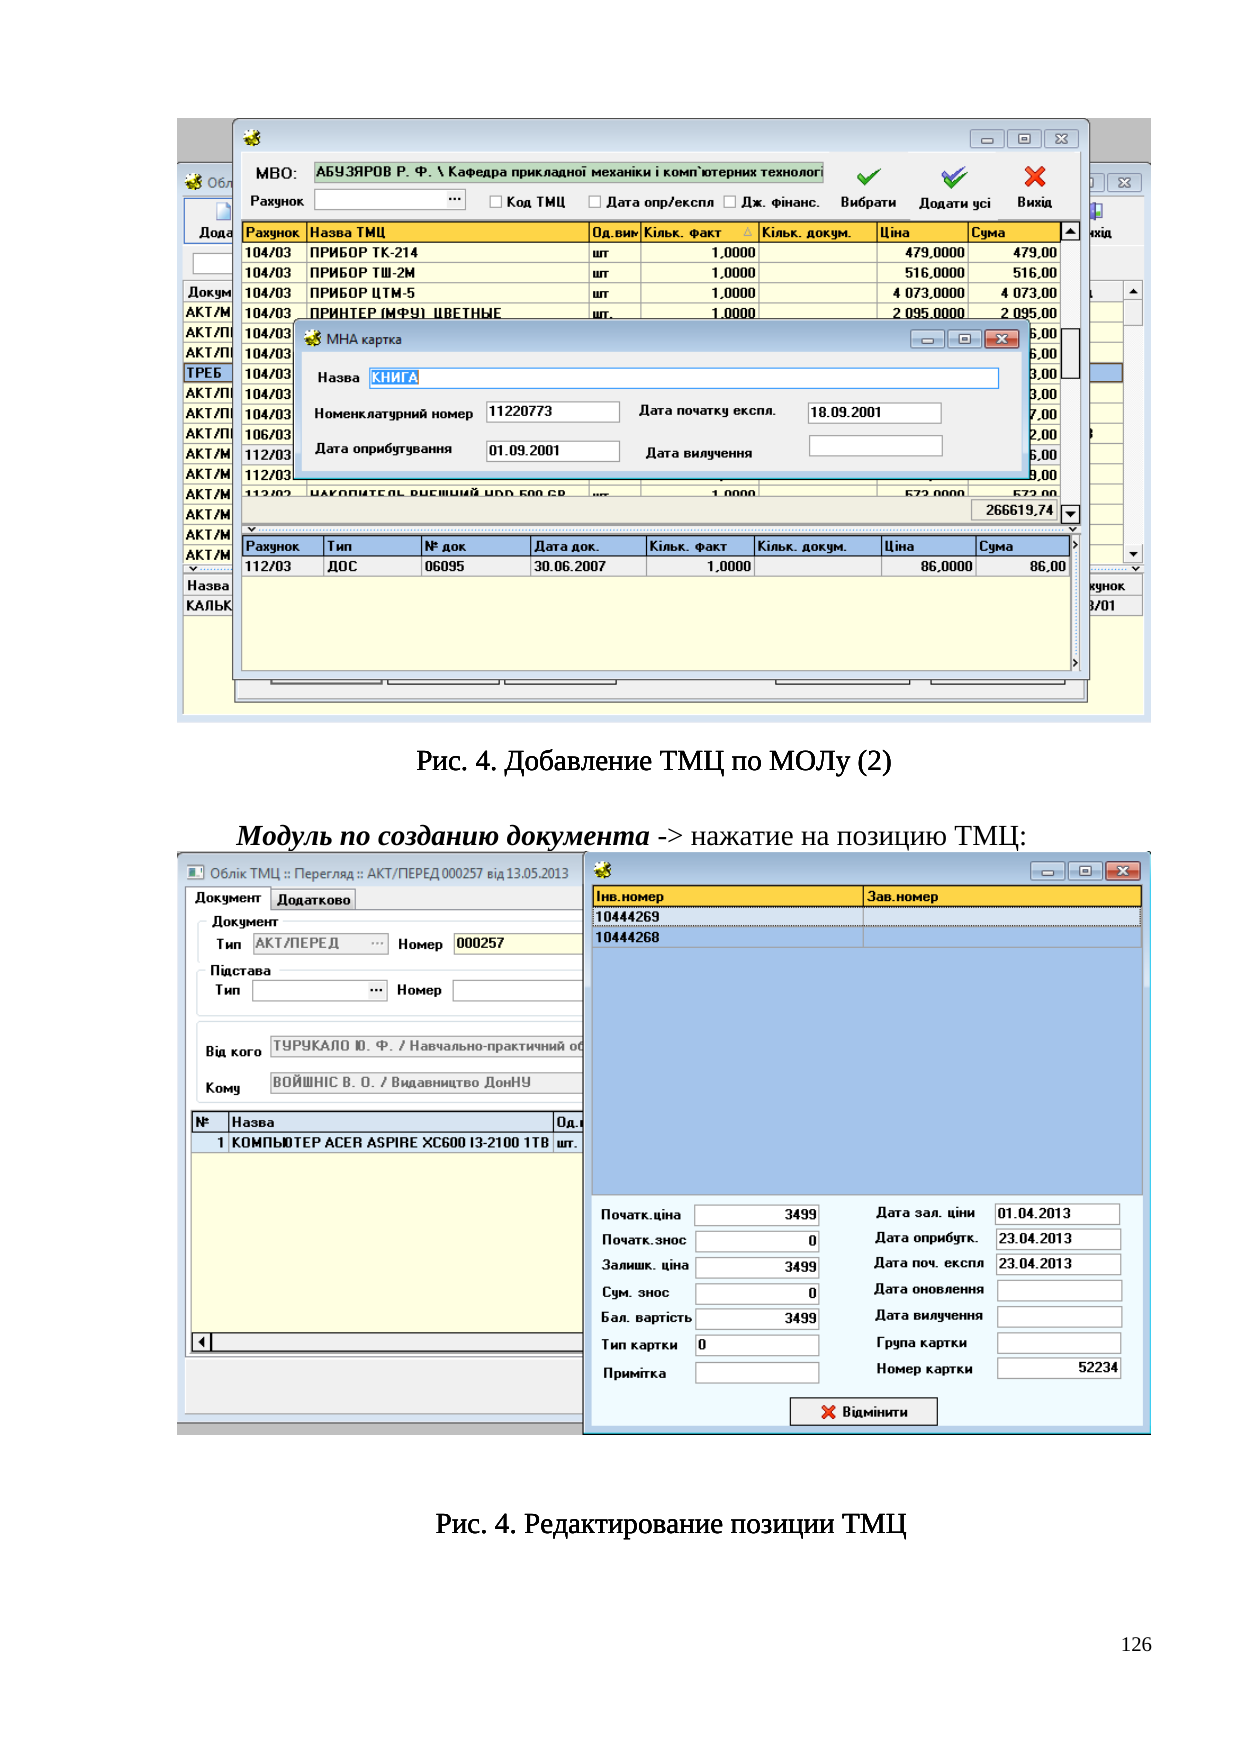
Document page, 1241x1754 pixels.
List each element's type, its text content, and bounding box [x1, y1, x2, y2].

text Модуль по созданию документа -> нажатие на позицию ТМЦ: [177, 818, 1152, 852]
picture [177, 118, 1151, 723]
picture [177, 851, 1151, 1435]
